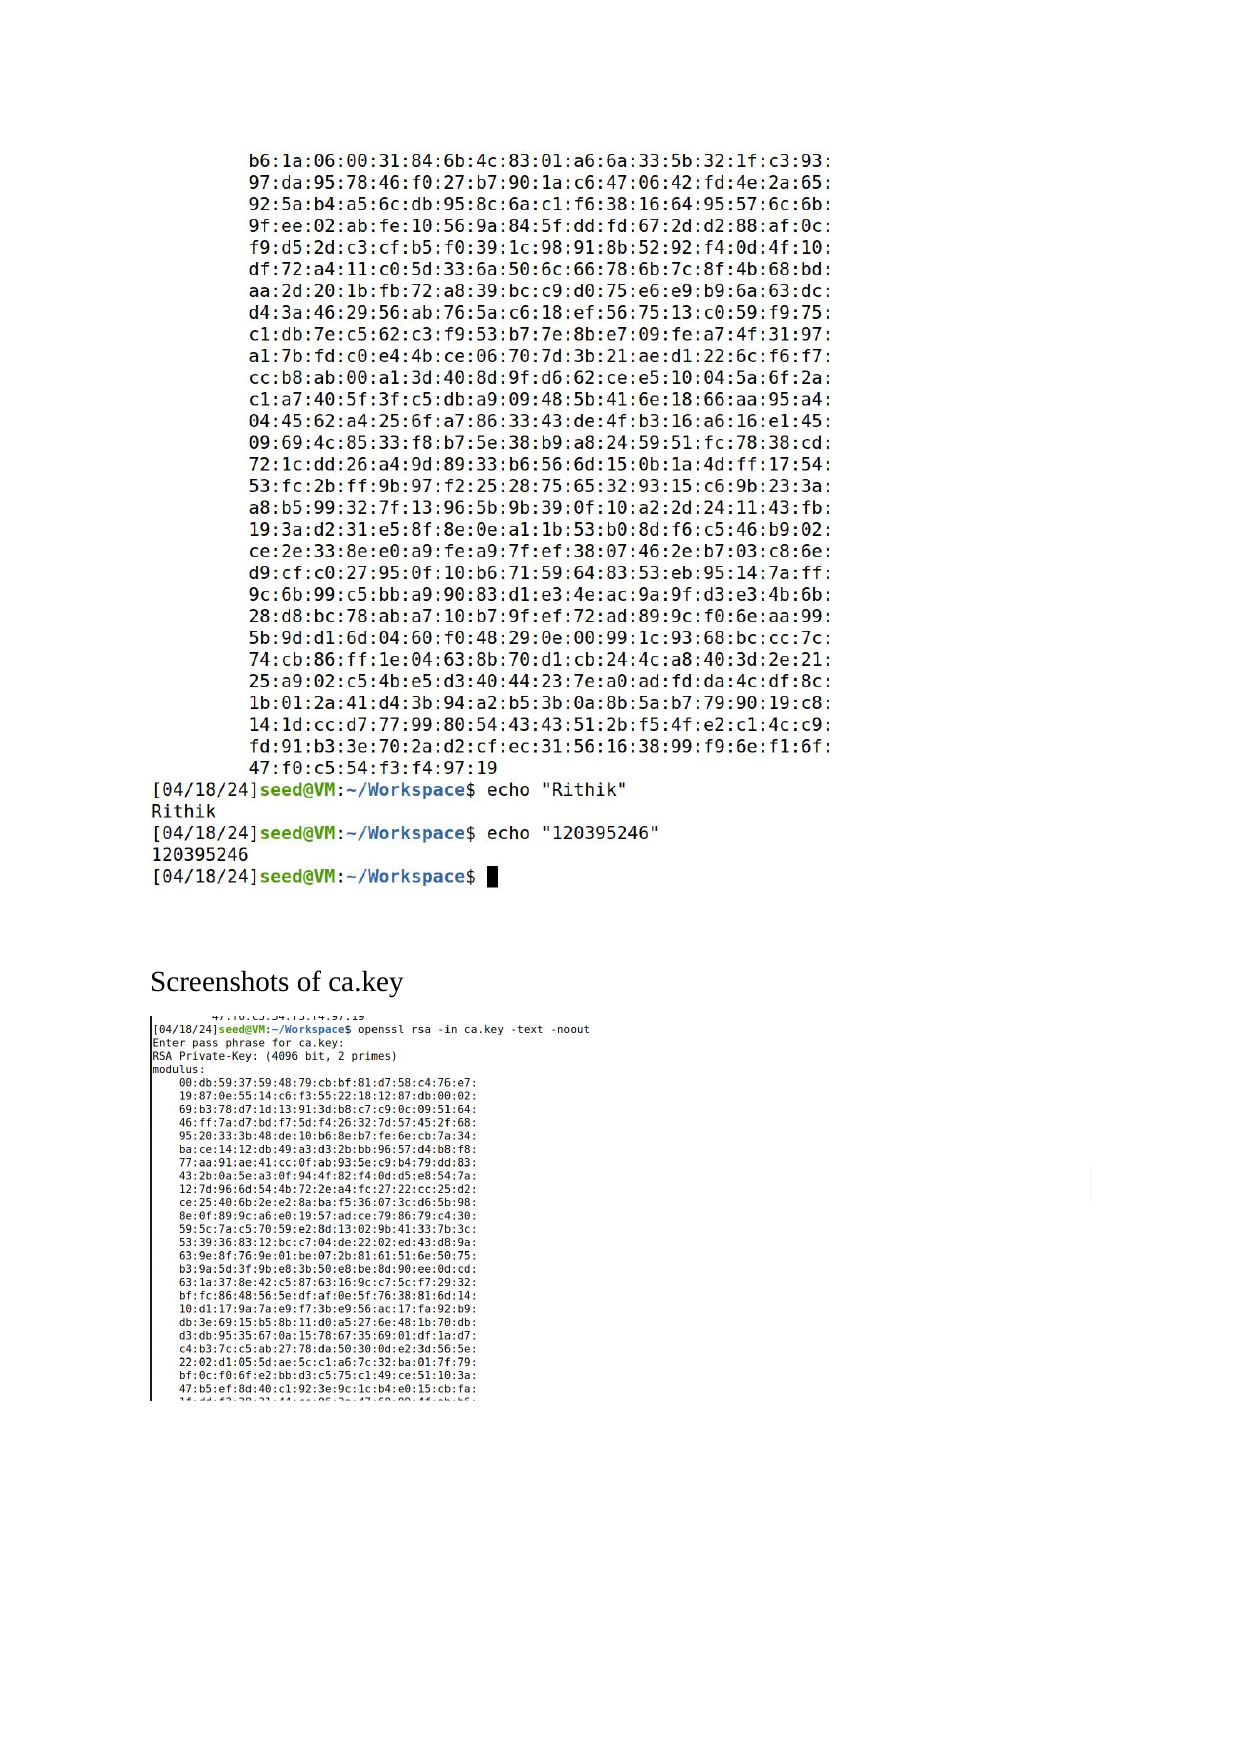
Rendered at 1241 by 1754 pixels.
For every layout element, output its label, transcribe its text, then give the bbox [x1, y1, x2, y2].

picture [150, 1016, 1091, 1401]
picture [150, 150, 1091, 893]
text Screenshots of ca.key [150, 964, 1090, 997]
